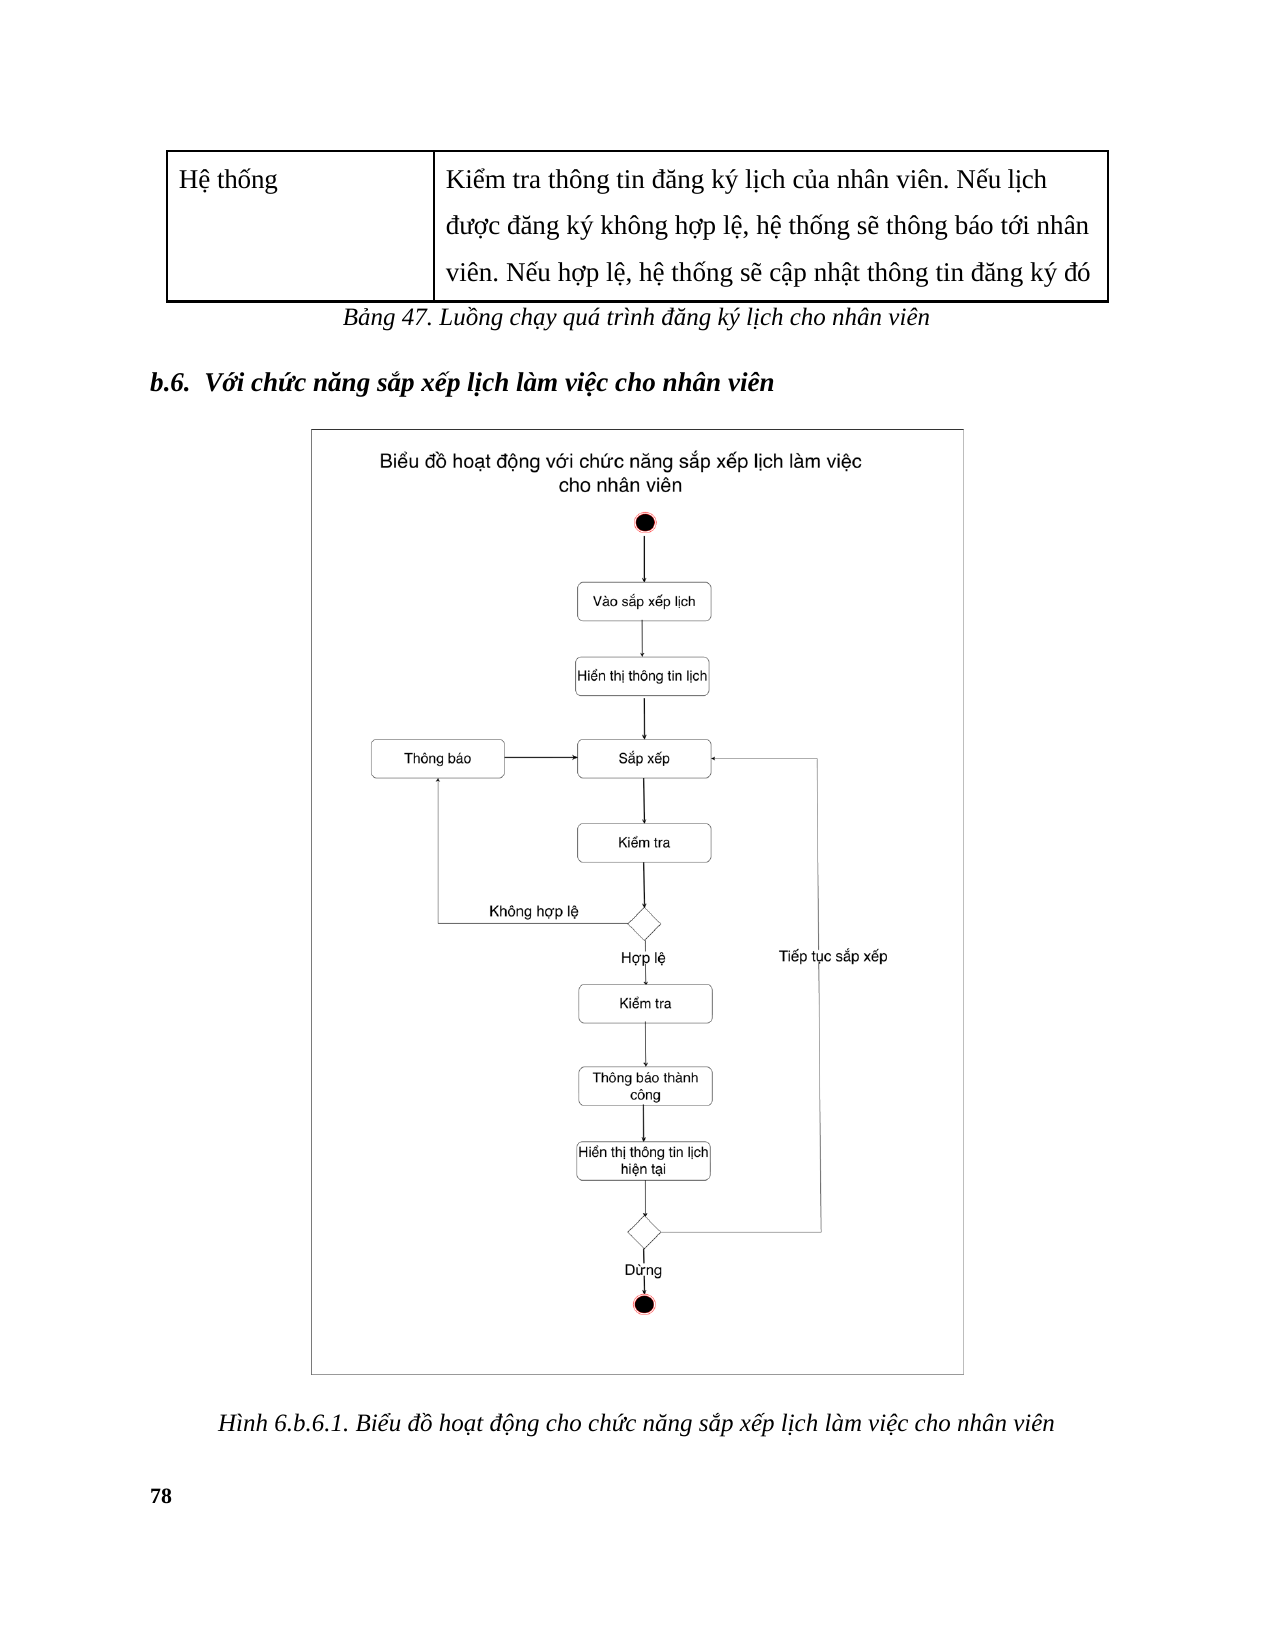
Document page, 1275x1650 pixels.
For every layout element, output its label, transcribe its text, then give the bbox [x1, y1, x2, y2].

text Hình 6.b.6.1. Biểu đồ hoạt động cho chức năng sắp xếp lịch làm việc cho nhân viên [150, 1408, 1125, 1437]
text b.6. Với chức năng sắp xếp lịch làm việc cho nhân viên [150, 366, 1125, 397]
table_cell Kiểm tra thông tin đăng ký lịch của nhân viên. Nếu lịch được đăng ký không hợp lệ, hệ thống sẽ thông báo tới nhân viên. Nếu hợp lệ, hệ thống sẽ cập nhật thông tin đăng ký đó [435, 152, 1107, 300]
picture [311, 429, 964, 1375]
table_cell Hệ thống [168, 152, 433, 300]
text Bảng 47. Luồng chạy quá trình đăng ký lịch cho nhân viên [150, 302, 1125, 331]
